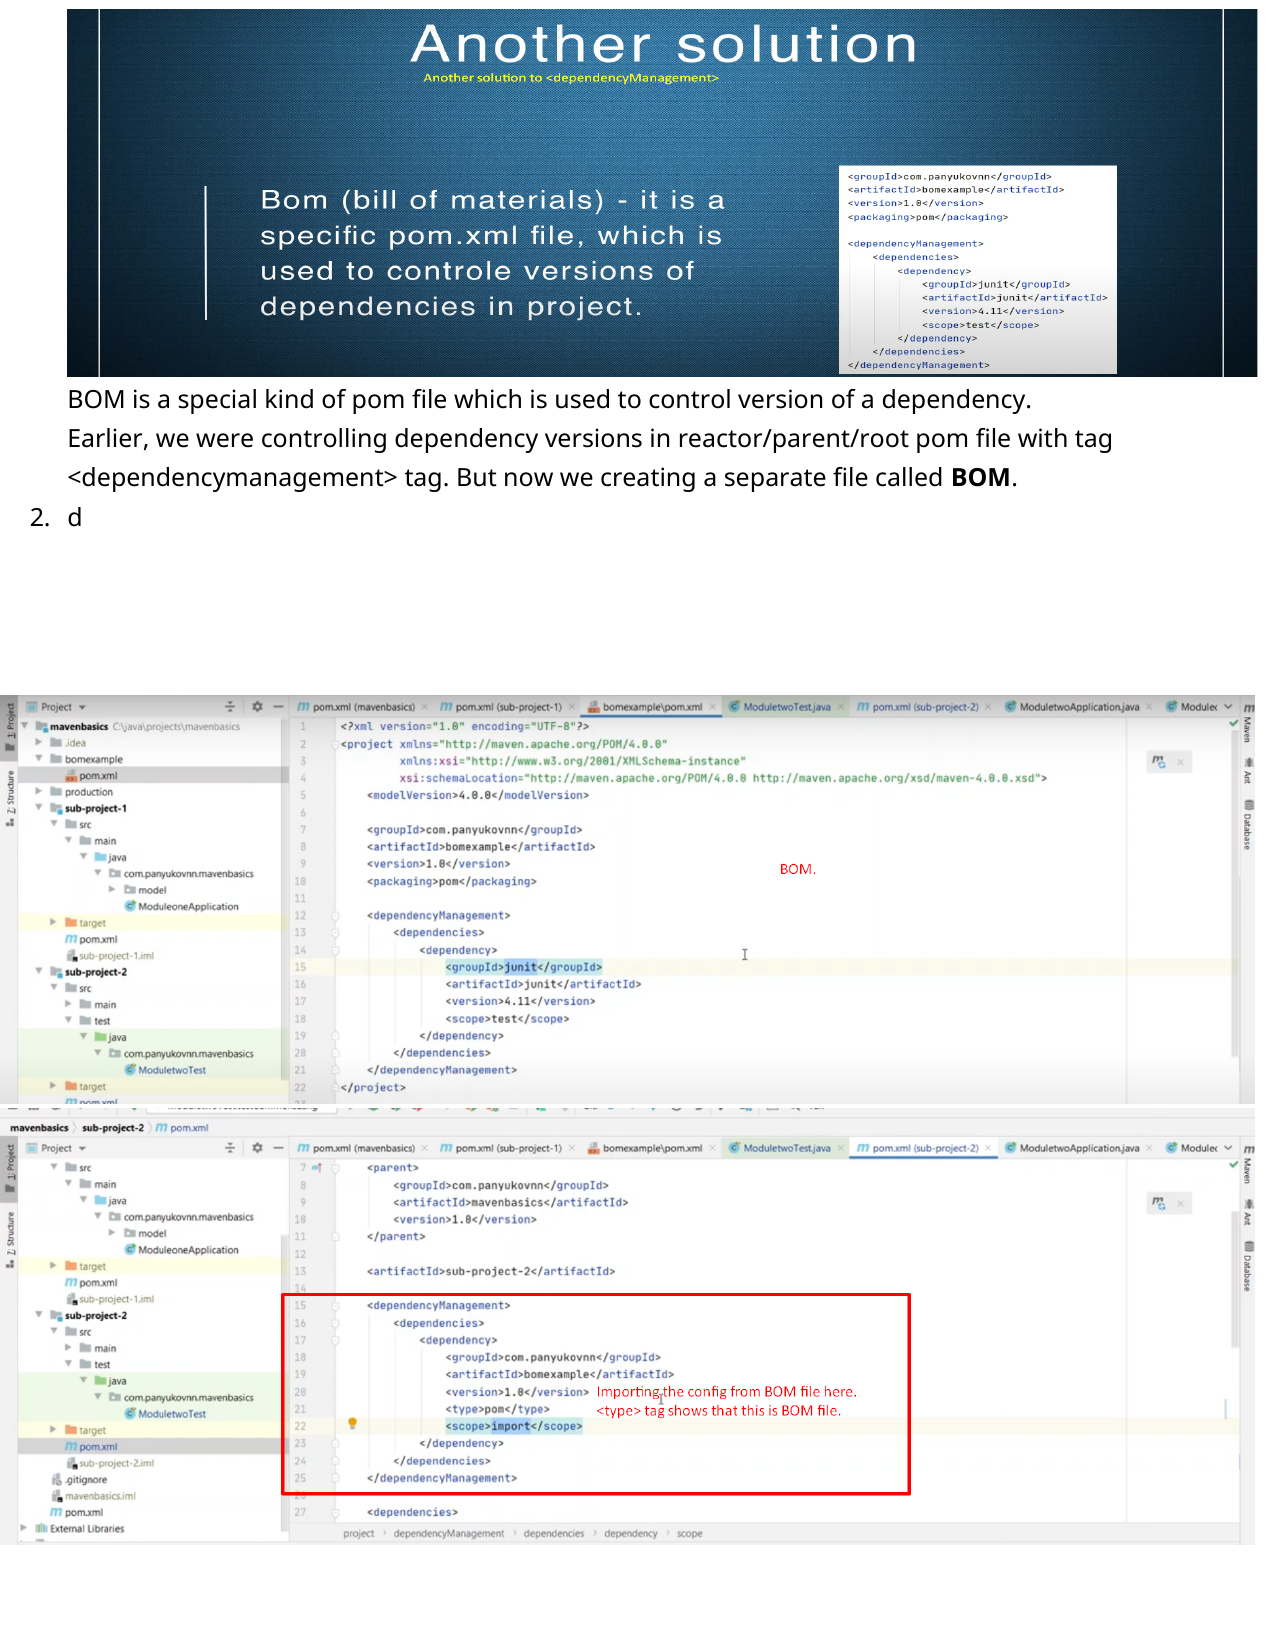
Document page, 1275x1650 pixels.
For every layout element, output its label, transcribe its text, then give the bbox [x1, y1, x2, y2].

list d [29, 499, 1255, 533]
picture [0, 695, 1255, 1104]
picture [0, 1108, 1255, 1545]
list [29, 9, 1255, 494]
picture [67, 9, 1258, 377]
